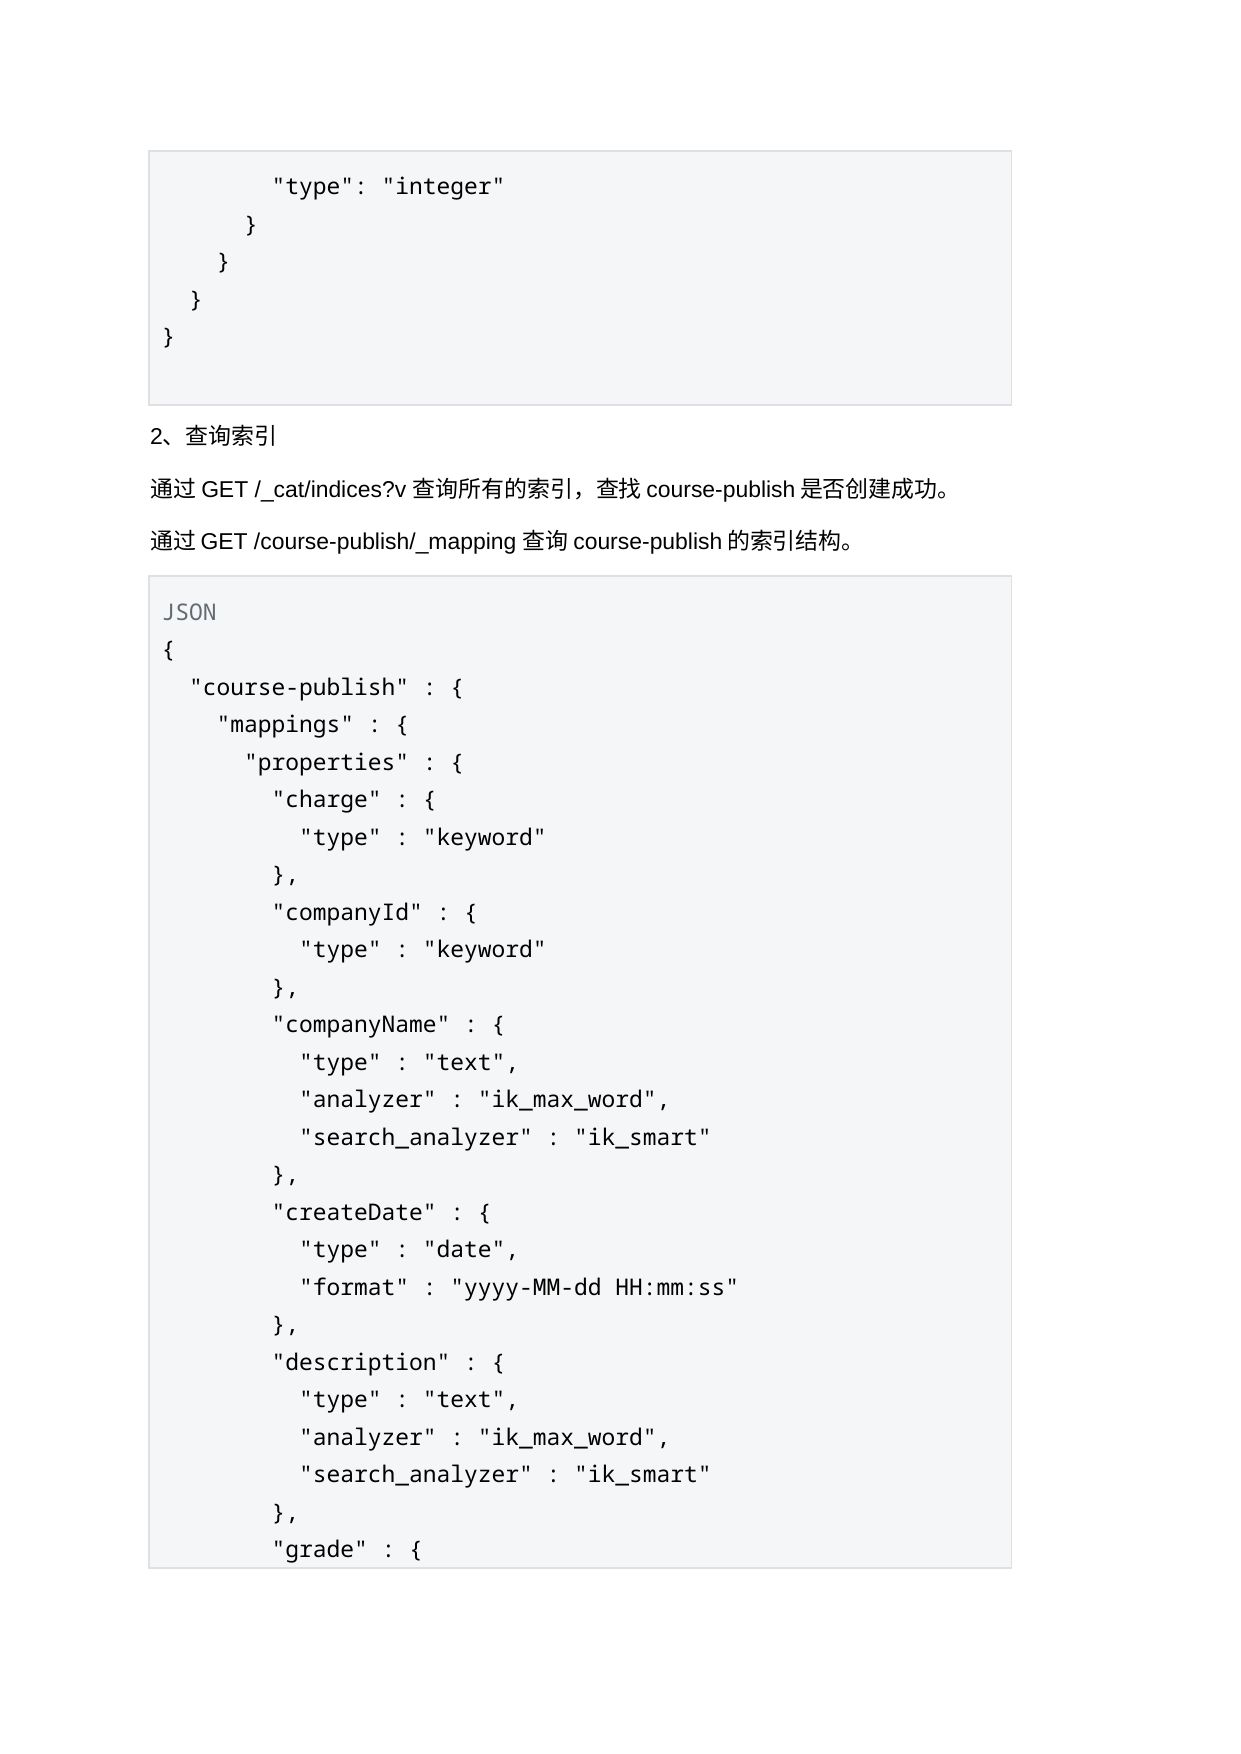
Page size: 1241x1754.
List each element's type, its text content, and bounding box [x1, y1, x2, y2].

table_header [150, 152, 1011, 404]
text 通过 GET /_cat/indices?v 查询所有的索引，查找course-publish是否创建成功。 [150, 471, 1090, 504]
text 2、查询索引 [150, 418, 1090, 451]
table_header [150, 577, 1011, 1567]
text 通过GET /course-publish/_mapping 查询course-publish的索引结构。 [150, 523, 1090, 556]
